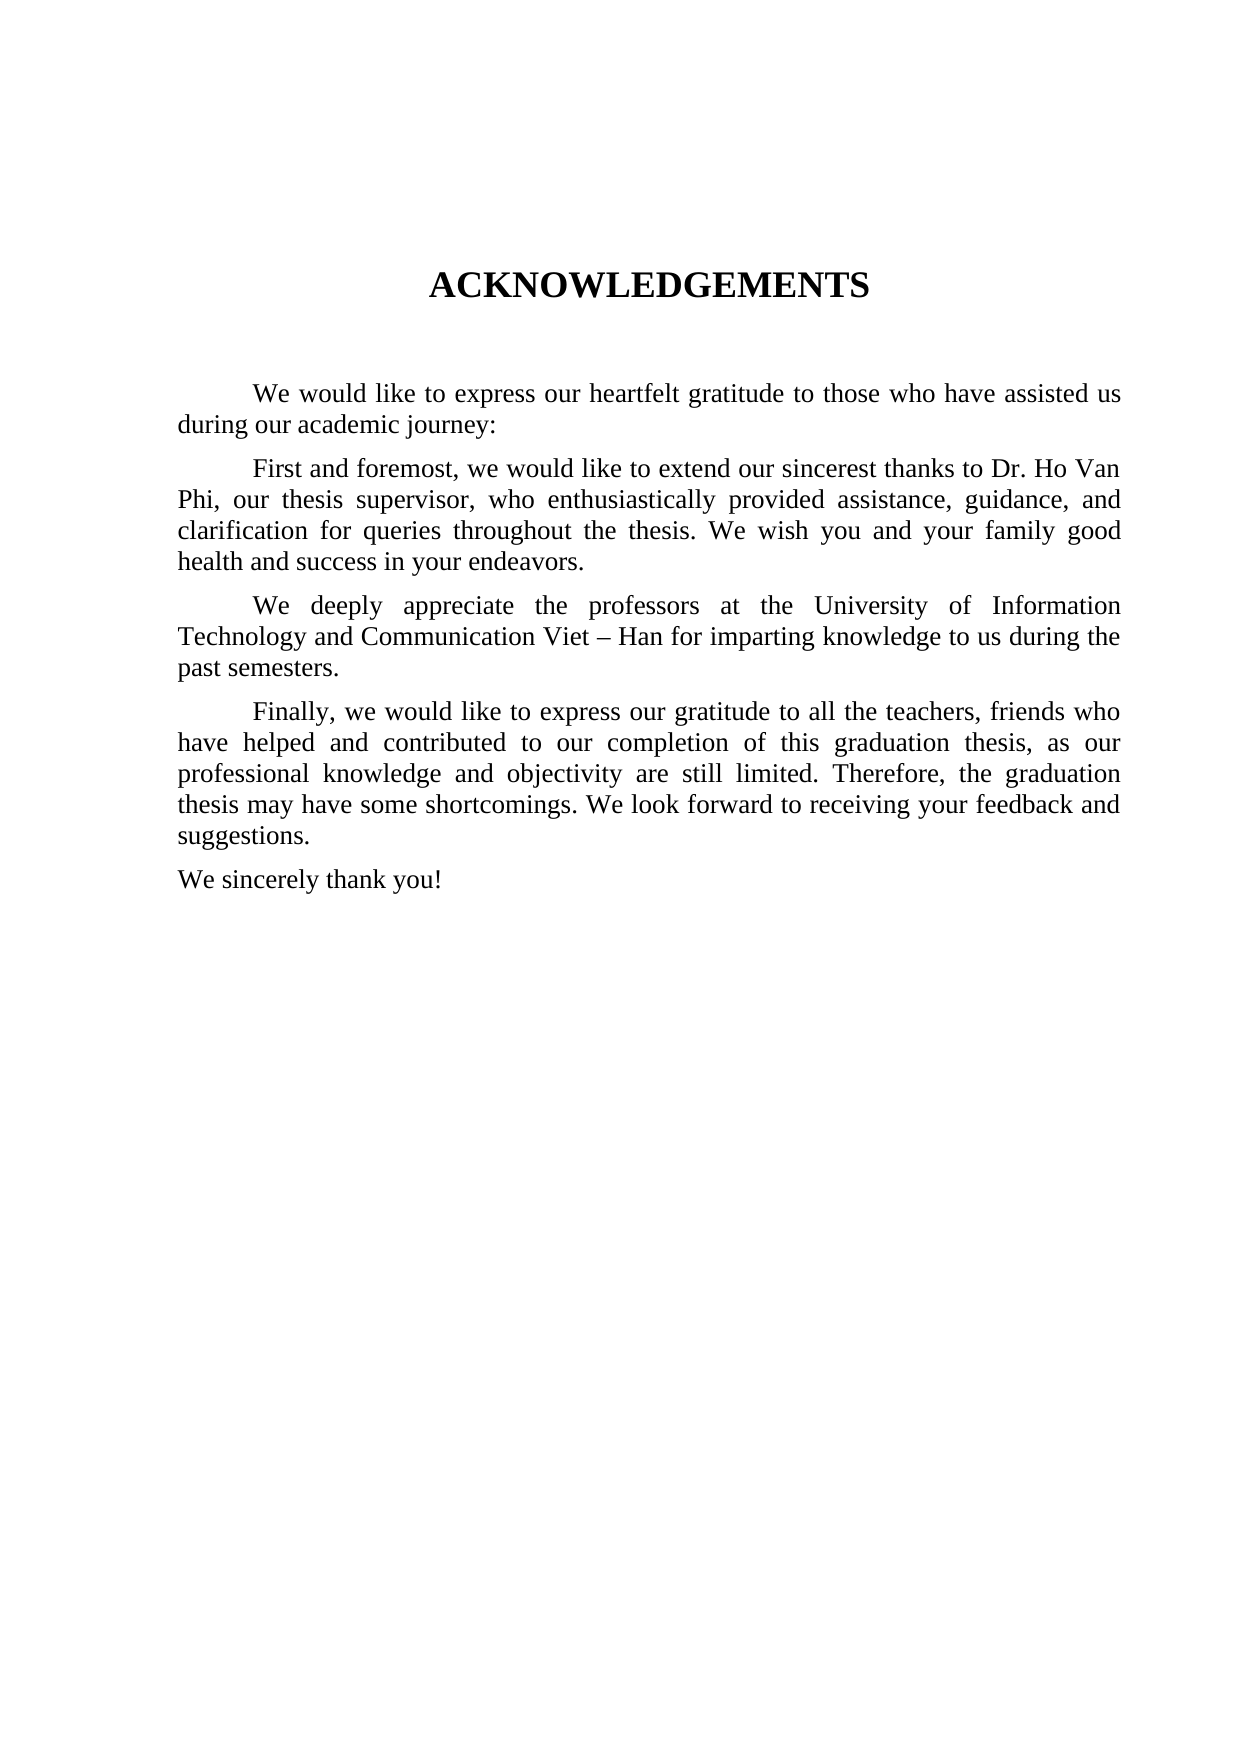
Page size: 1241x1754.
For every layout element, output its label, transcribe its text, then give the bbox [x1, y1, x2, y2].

text Finally, we would like to express our gratitude to all the teachers, friends who have helped and contributed to our completion of this graduation thesis, as our professional knowledge and objectivity are still limited. Therefore, the graduation thesis may have some shortcomings. We look forward to receiving your feedback and suggestions. [177, 695, 1122, 850]
text First and foremost, we would like to extend our sincerest thanks to Dr. Ho Van Phi, our thesis supervisor, who enthusiastically provided assistance, guidance, and clarification for queries throughout the thesis. We wish you and your family good health and success in your endeavors. [177, 452, 1122, 576]
text We sincerely thank you! [177, 863, 1122, 894]
text We would like to express our heartfelt gratitude to those who have assisted us during our academic journey: [177, 377, 1122, 439]
title ACKNOWLEDGEMENTS [177, 262, 1122, 305]
text We deeply appreciate the professors at the University of Information Technology and Communication Viet – Han for imparting knowledge to us during the past semesters. [177, 589, 1122, 682]
